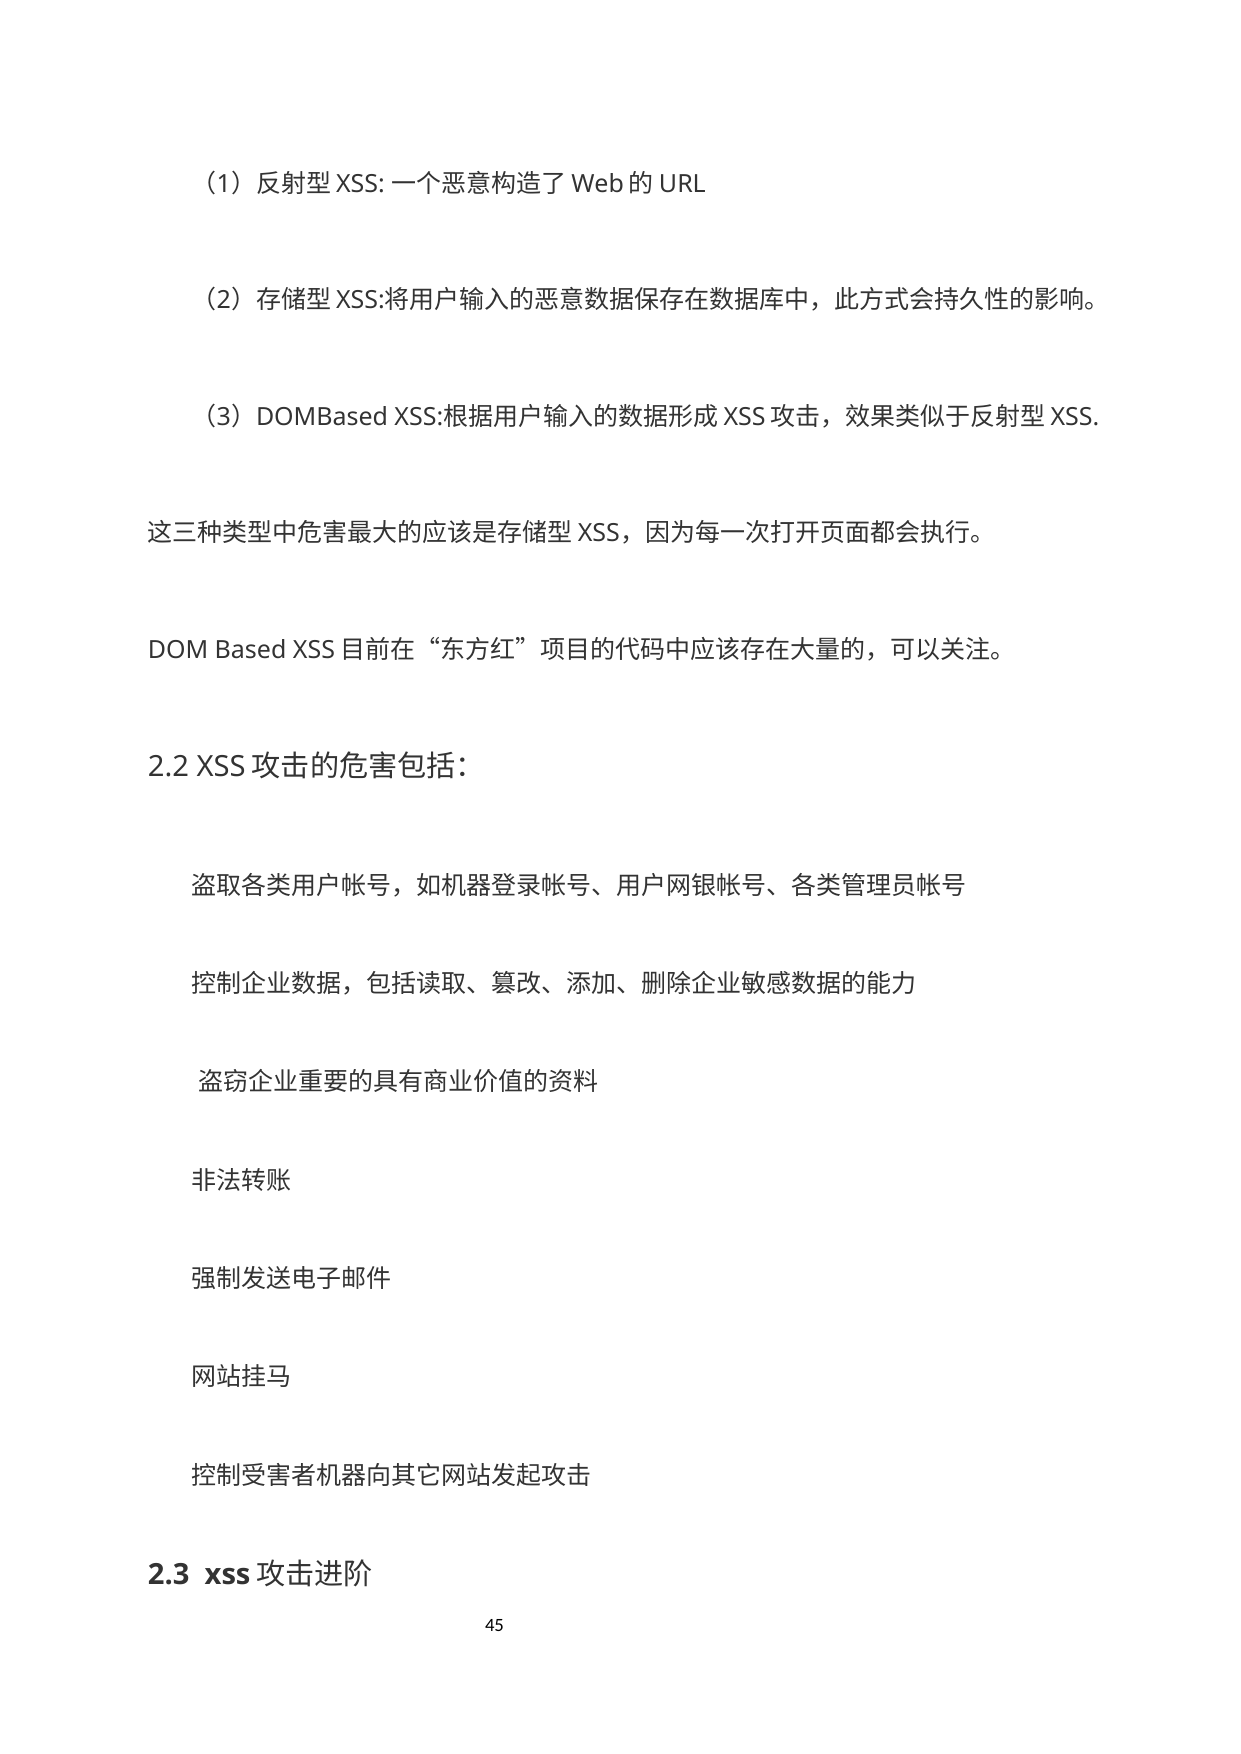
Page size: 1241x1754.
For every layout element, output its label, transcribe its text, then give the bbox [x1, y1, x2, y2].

text （1）反射型XSS: 一个恶意构造了Web的URL [148, 149, 1122, 214]
text DOM Based XSS目前在“东方红”项目的代码中应该存在大量的，可以关注。 [148, 615, 1122, 680]
text 控制受害者机器向其它网站发起攻击 [148, 1441, 1122, 1506]
text 盗窃企业重要的具有商业价值的资料 [148, 1047, 1122, 1112]
text 这三种类型中危害最大的应该是存储型XSS，因为每一次打开页面都会执行。 [148, 498, 1122, 563]
text （2）存储型XSS:将用户输入的恶意数据保存在数据库中，此方式会持久性的影响。 [148, 266, 1122, 331]
text 盗取各类用户帐号，如机器登录帐号、用户网银帐号、各类管理员帐号 [148, 851, 1122, 916]
text 2.2 XSS攻击的危害包括： [148, 731, 1122, 796]
text 控制企业数据，包括读取、篡改、添加、删除企业敏感数据的能力 [148, 949, 1122, 1014]
subtitle 2.3 xss攻击进阶 [148, 1539, 1122, 1604]
text 网站挂马 [148, 1342, 1122, 1407]
text 非法转账 [148, 1146, 1122, 1211]
text 强制发送电子邮件 [148, 1244, 1122, 1309]
text （3）DOMBased XSS:根据用户输入的数据形成XSS攻击，效果类似于反射型XSS. [148, 382, 1122, 447]
